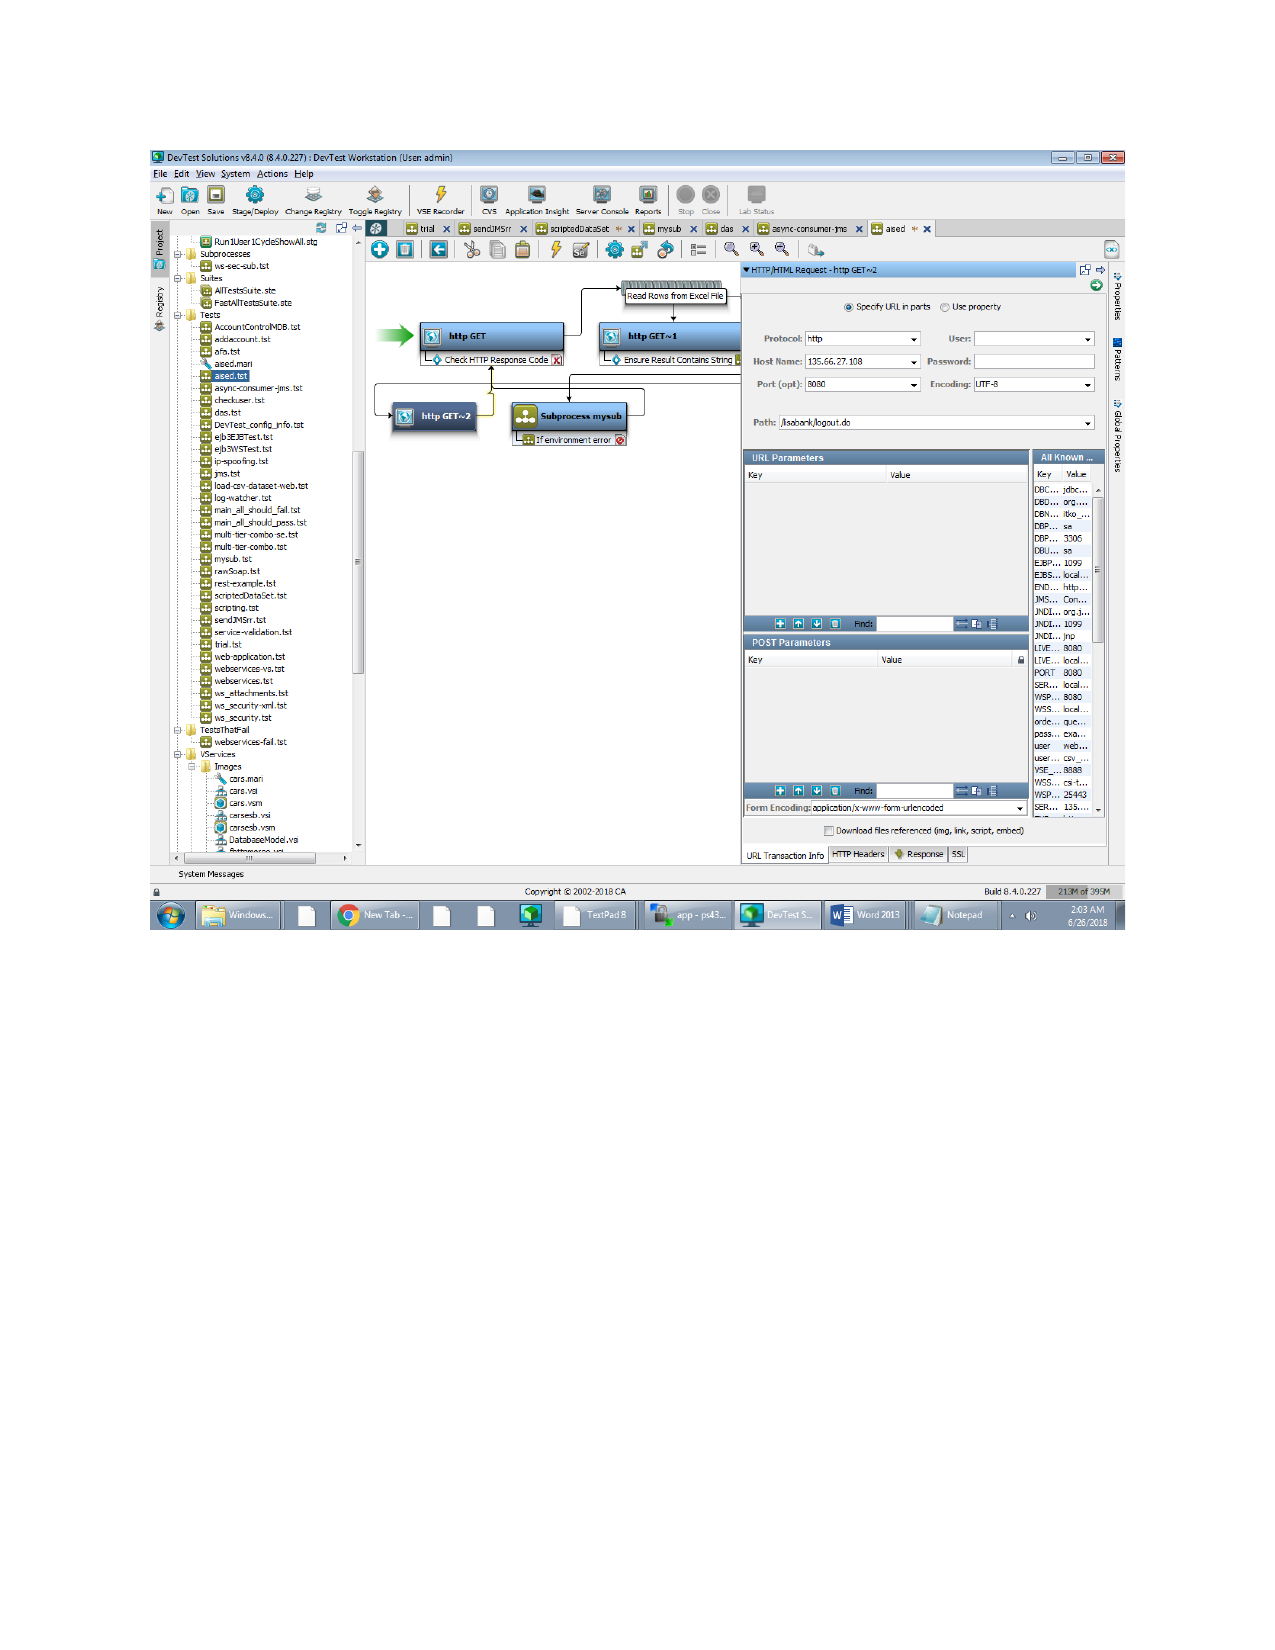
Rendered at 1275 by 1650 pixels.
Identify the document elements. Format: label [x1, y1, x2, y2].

picture [150, 150, 1125, 930]
